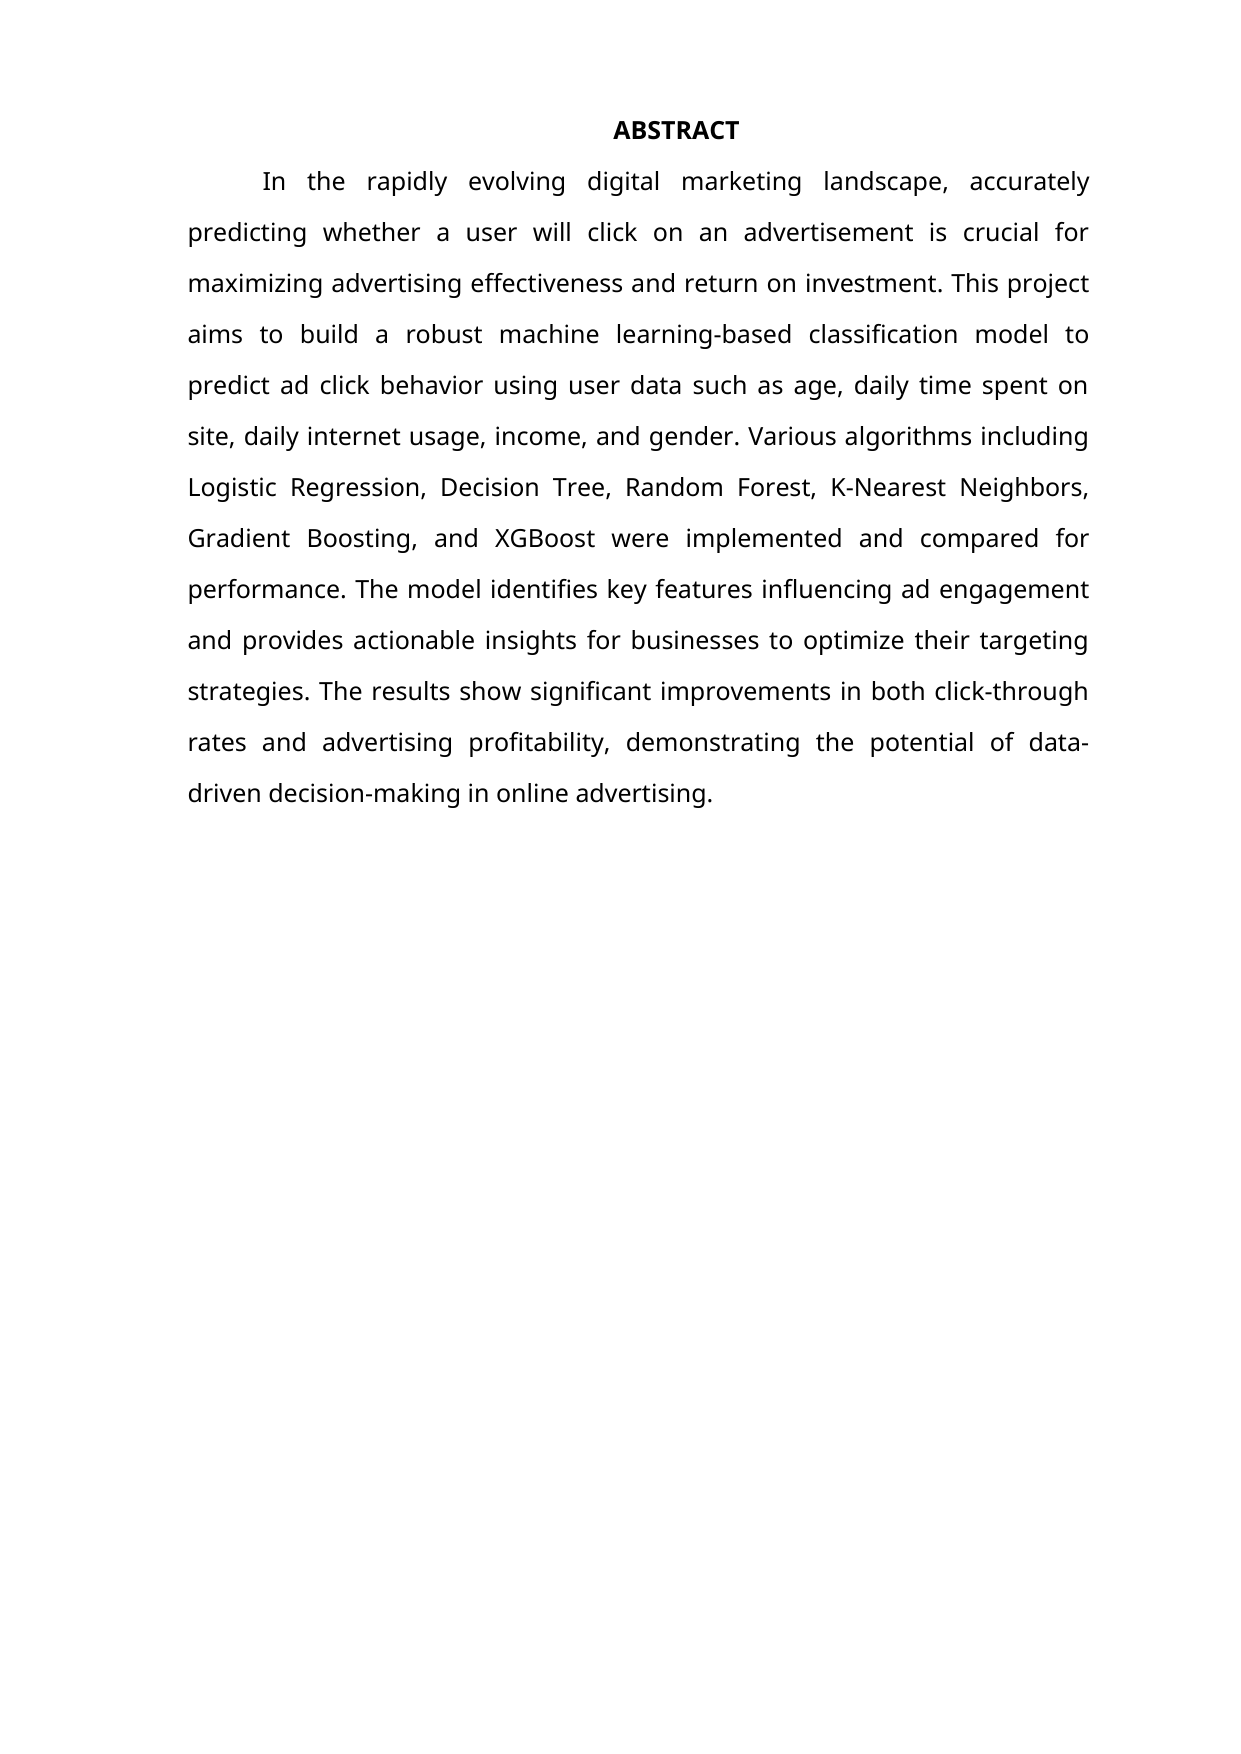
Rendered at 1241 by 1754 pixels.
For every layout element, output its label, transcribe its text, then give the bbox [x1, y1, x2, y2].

text In the rapidly evolving digital marketing landscape, accurately predicting whether a user will click on an advertisement is crucial for maximizing advertising effectiveness and return on investment. This project aims to build a robust machine learning-based classification model to predict ad click behavior using user data such as age, daily time spent on site, daily internet usage, income, and gender. Various algorithms including Logistic Regression, Decision Tree, Random Forest, K-Nearest Neighbors, Gradient Boosting, and XGBoost were implemented and compared for performance. The model identifies key features influencing ad engagement and provides actionable insights for businesses to optimize their targeting strategies. The results show significant improvements in both click-through rates and advertising profitability, demonstrating the potential of data-driven decision-making in online advertising. [187, 163, 1090, 810]
text ABSTRACT [187, 112, 1090, 147]
